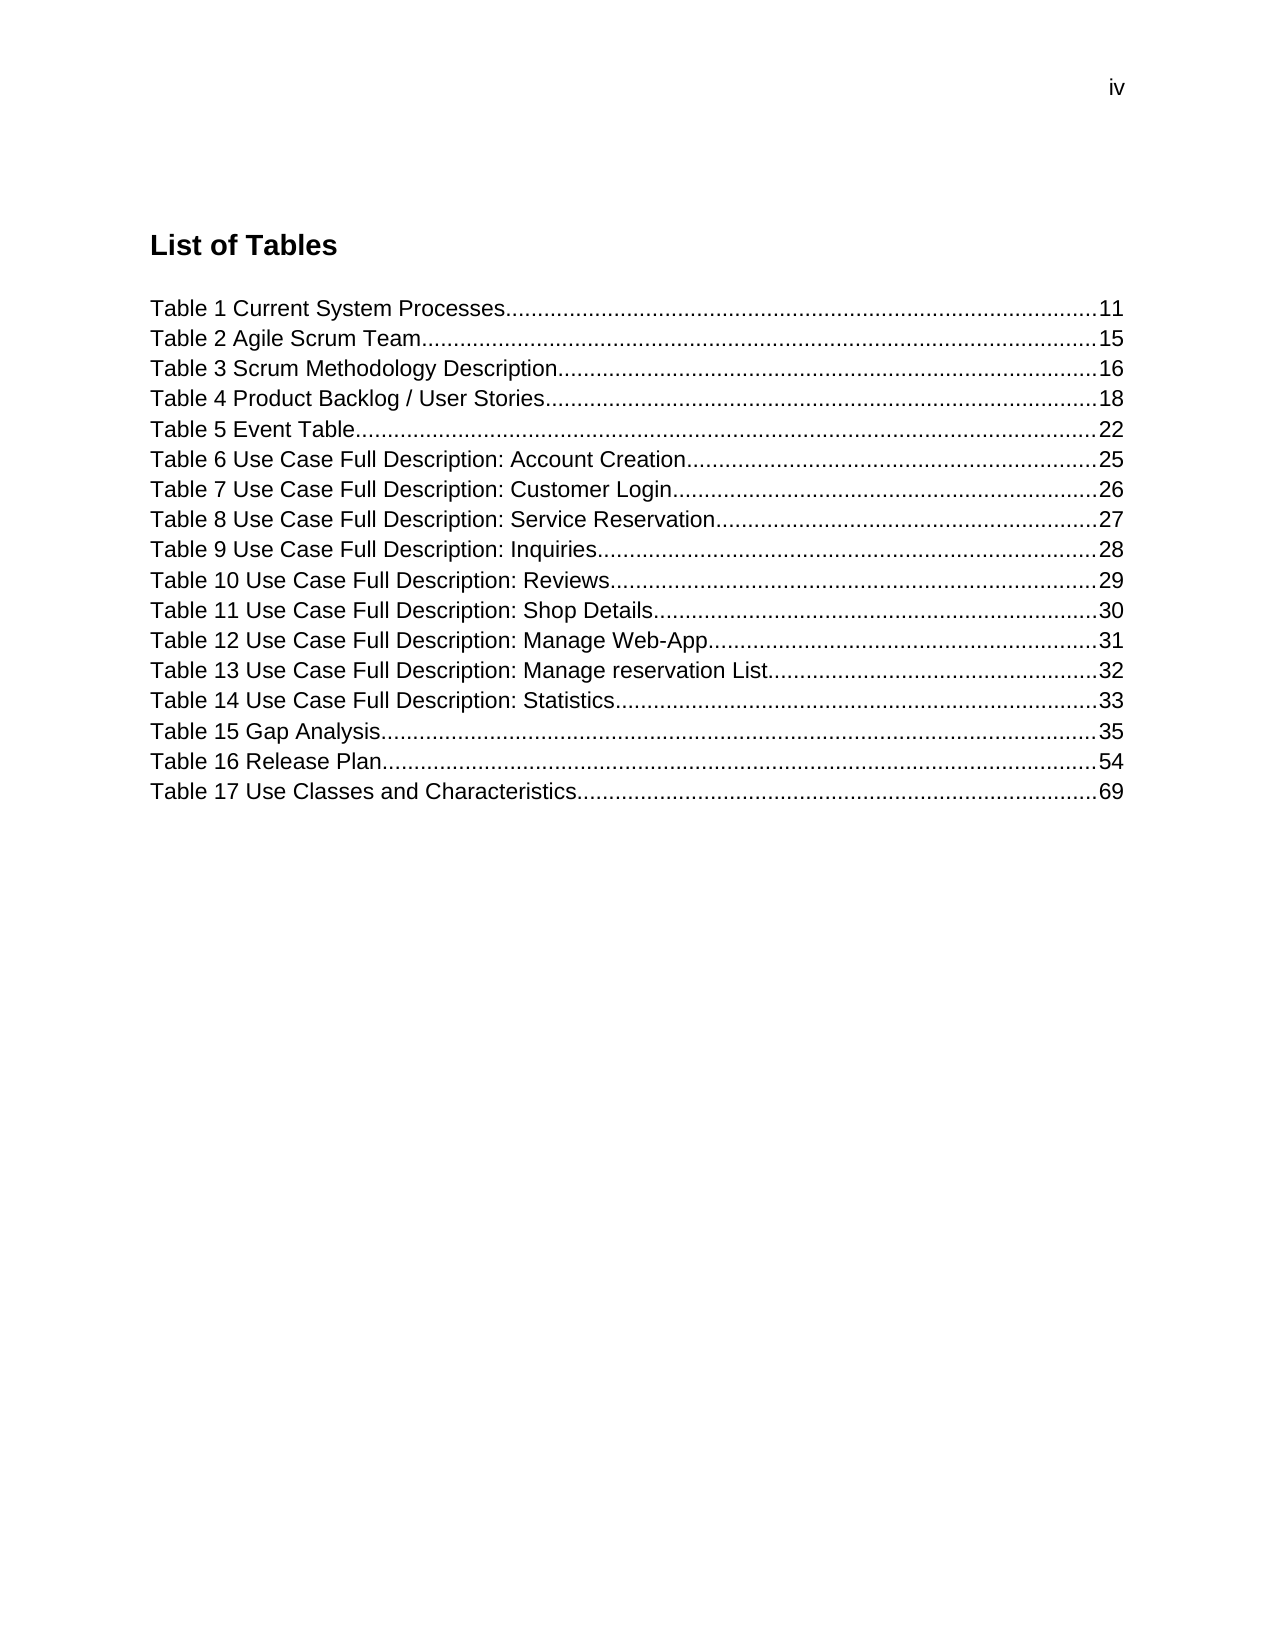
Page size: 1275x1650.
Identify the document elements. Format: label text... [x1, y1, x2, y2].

text Table 2 Agile Scrum Team 15 [150, 325, 1125, 351]
text Table 6 Use Case Full Description: Account Creation 25 [150, 446, 1125, 472]
text Table 14 Use Case Full Description: Statistics 33 [150, 687, 1125, 714]
text Table 5 Event Table 22 [150, 416, 1125, 442]
text Table 13 Use Case Full Description: Manage reservation List 32 [150, 657, 1125, 684]
text Table 16 Release Plan 54 [150, 748, 1125, 774]
text Table 9 Use Case Full Description: Inquiries 28 [150, 536, 1125, 563]
text Table 12 Use Case Full Description: Manage Web-App 31 [150, 627, 1125, 653]
text Table 1 Current System Processes 11 [150, 295, 1125, 321]
text Table 11 Use Case Full Description: Shop Details 30 [150, 597, 1125, 623]
text Table 17 Use Classes and Characteristics 69 [150, 778, 1125, 804]
text Table 4 Product Backlog / User Stories 18 [150, 385, 1125, 412]
text Table 15 Gap Analysis 35 [150, 718, 1125, 744]
text Table 3 Scrum Methodology Description 16 [150, 355, 1125, 382]
text Table 7 Use Case Full Description: Customer Login 26 [150, 476, 1125, 502]
subtitle List of Tables [150, 228, 1125, 261]
text Table 8 Use Case Full Description: Service Reservation 27 [150, 506, 1125, 533]
text Table 10 Use Case Full Description: Reviews 29 [150, 567, 1125, 593]
